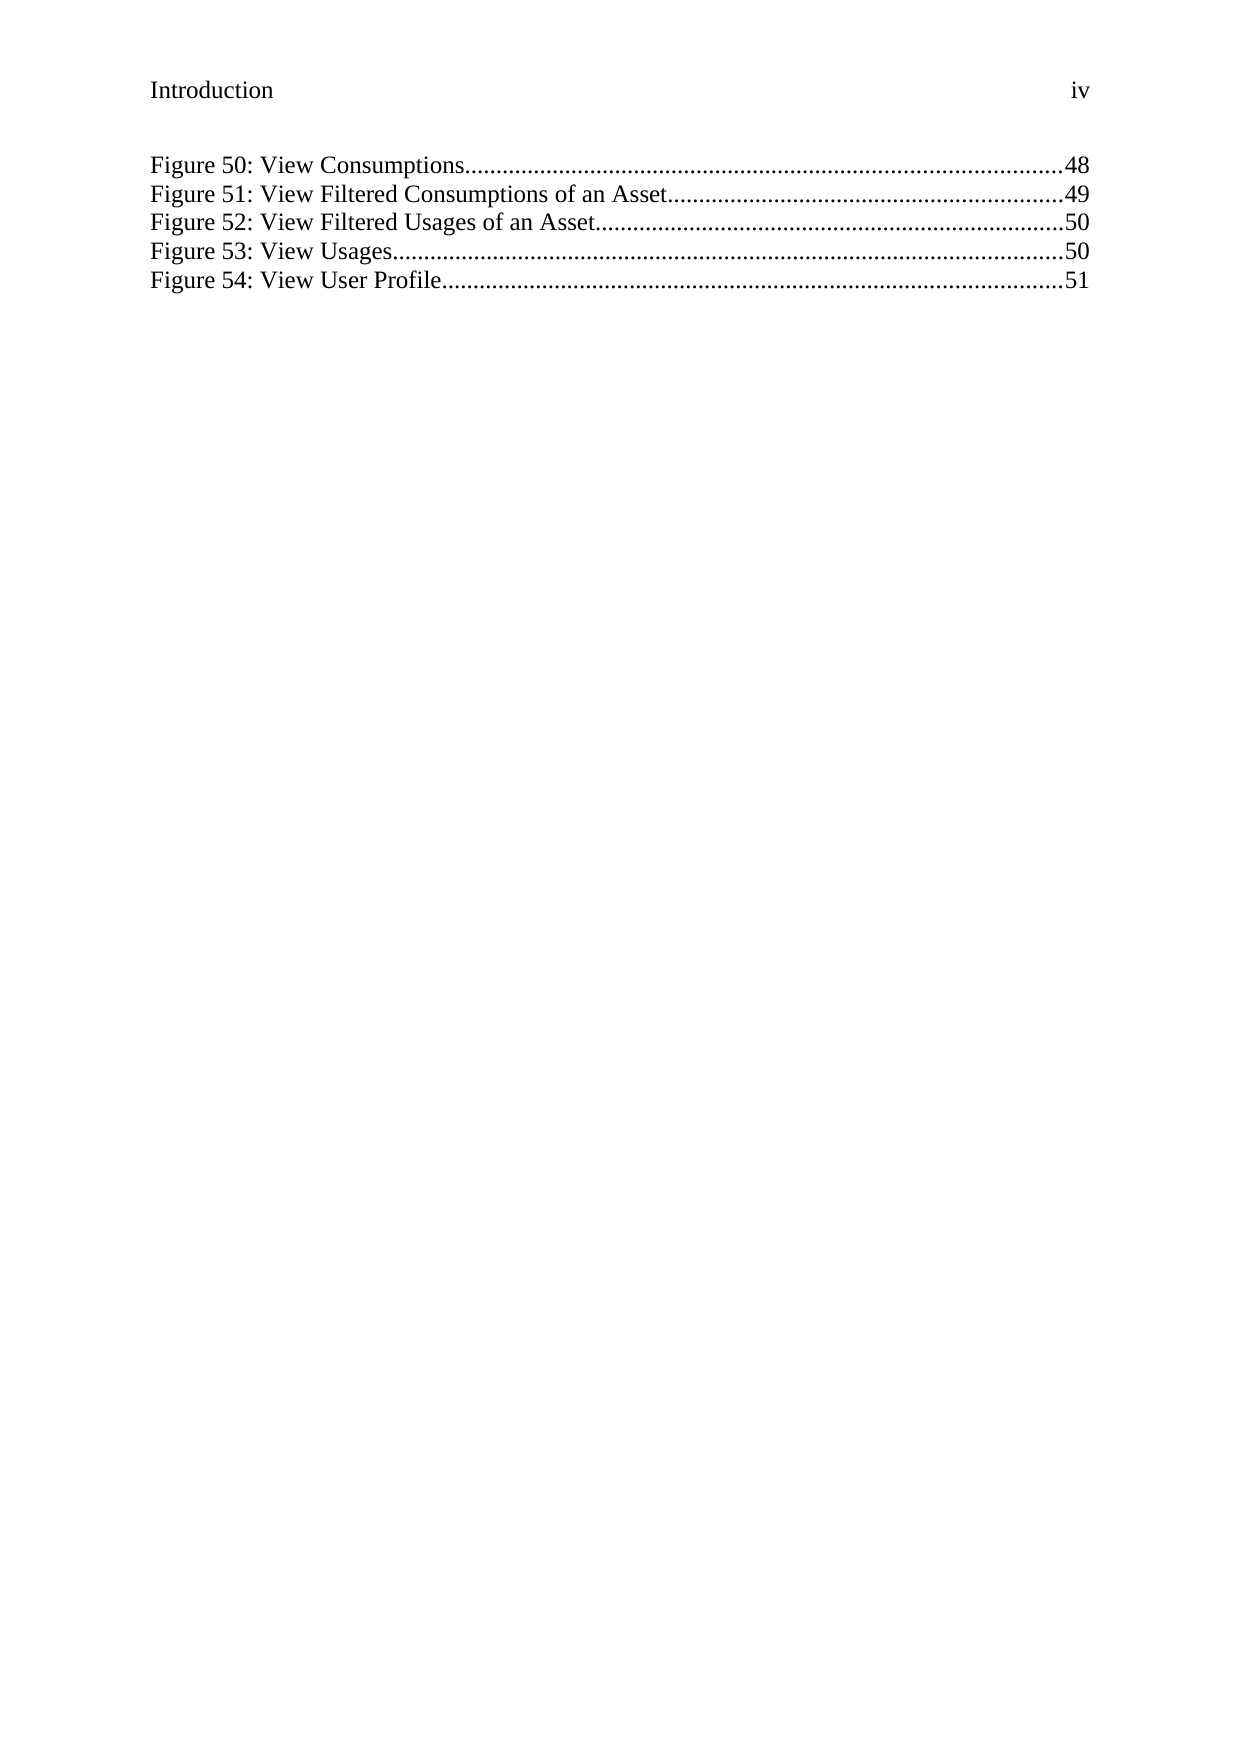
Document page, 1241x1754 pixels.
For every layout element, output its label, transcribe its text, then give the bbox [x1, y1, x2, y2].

text Figure 50: View Consumptions 48 [150, 150, 1090, 179]
text Figure 52: View Filtered Usages of an Asset 50 [150, 207, 1090, 236]
text Figure 53: View Usages 50 [150, 236, 1090, 265]
text Figure 54: View User Profile 51 [150, 265, 1090, 294]
text Figure 51: View Filtered Consumptions of an Asset 49 [150, 179, 1090, 207]
